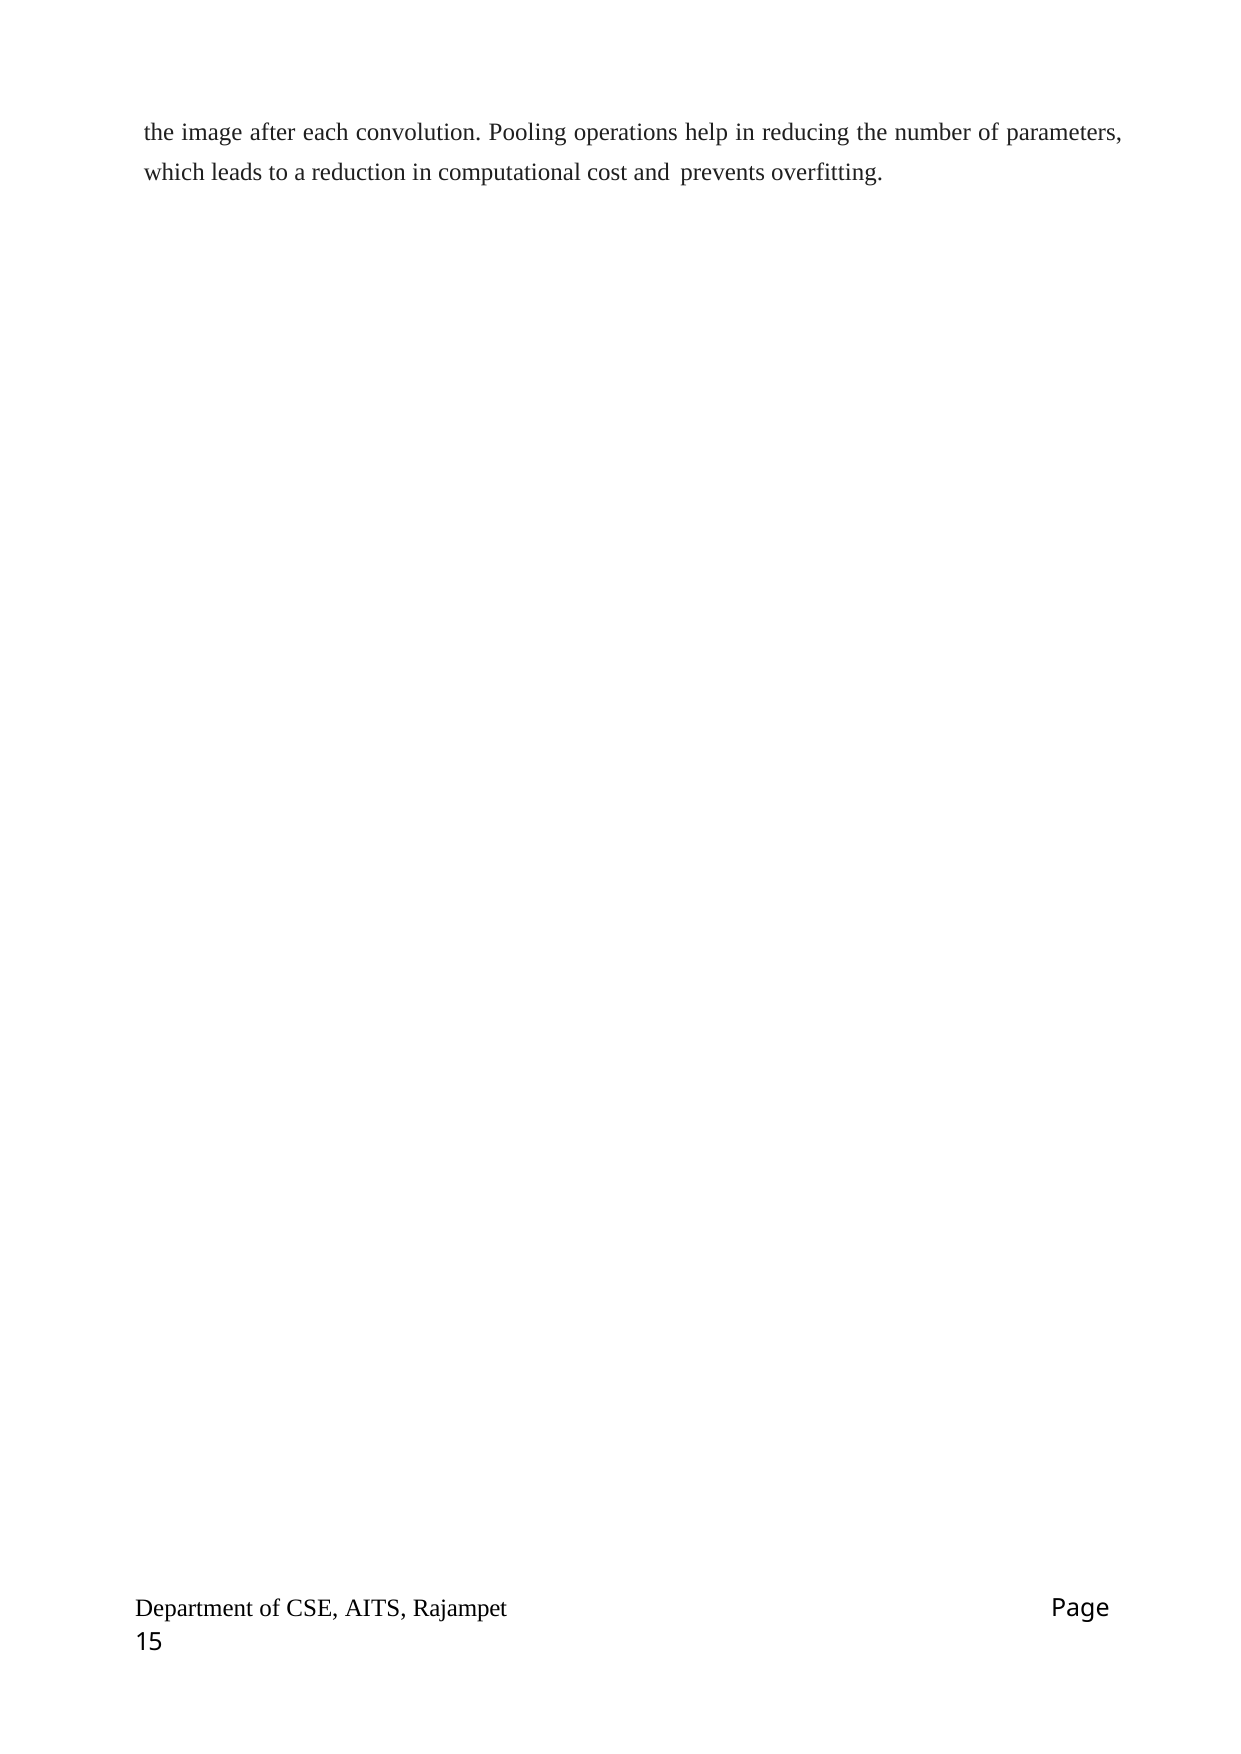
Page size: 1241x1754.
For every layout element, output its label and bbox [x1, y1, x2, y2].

text [143, 117, 1123, 186]
